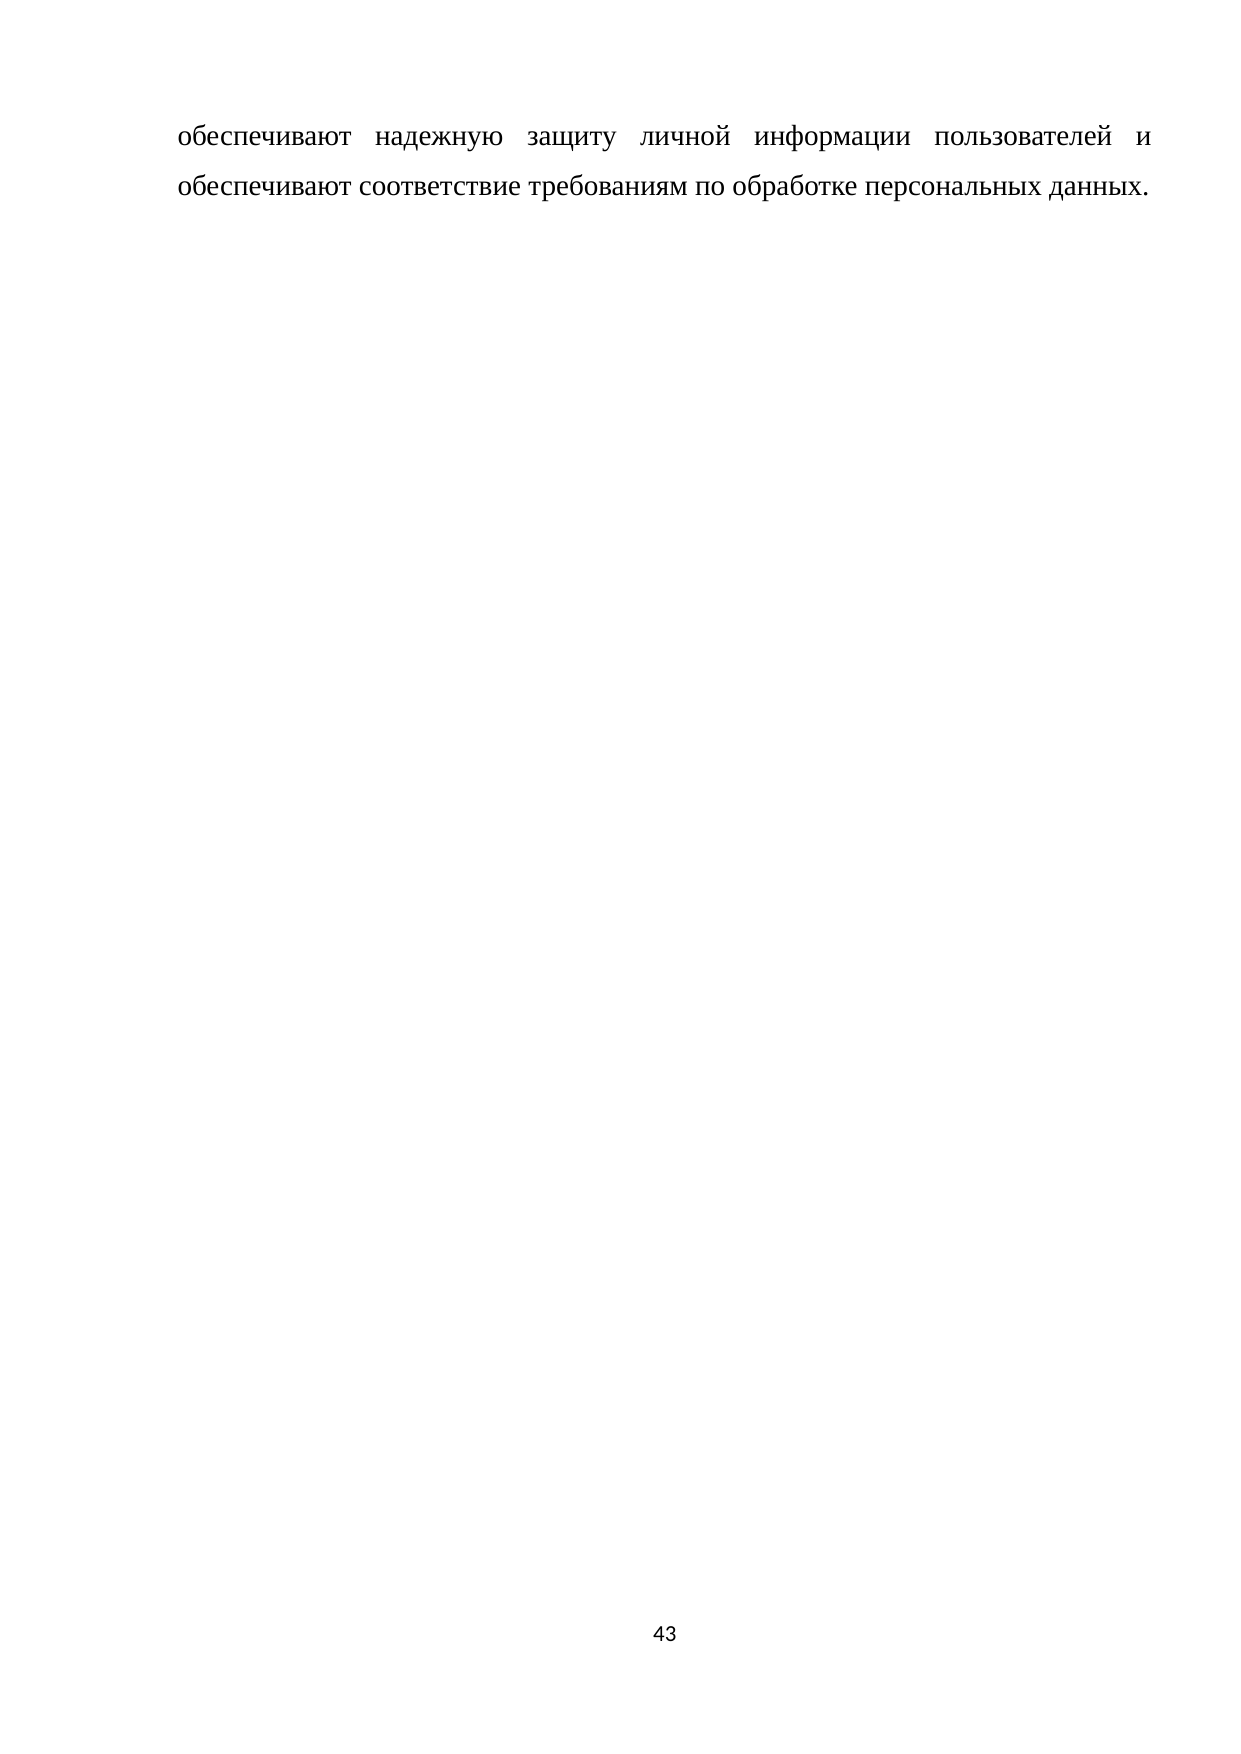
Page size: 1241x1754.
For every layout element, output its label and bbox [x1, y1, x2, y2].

text [177, 118, 1152, 202]
